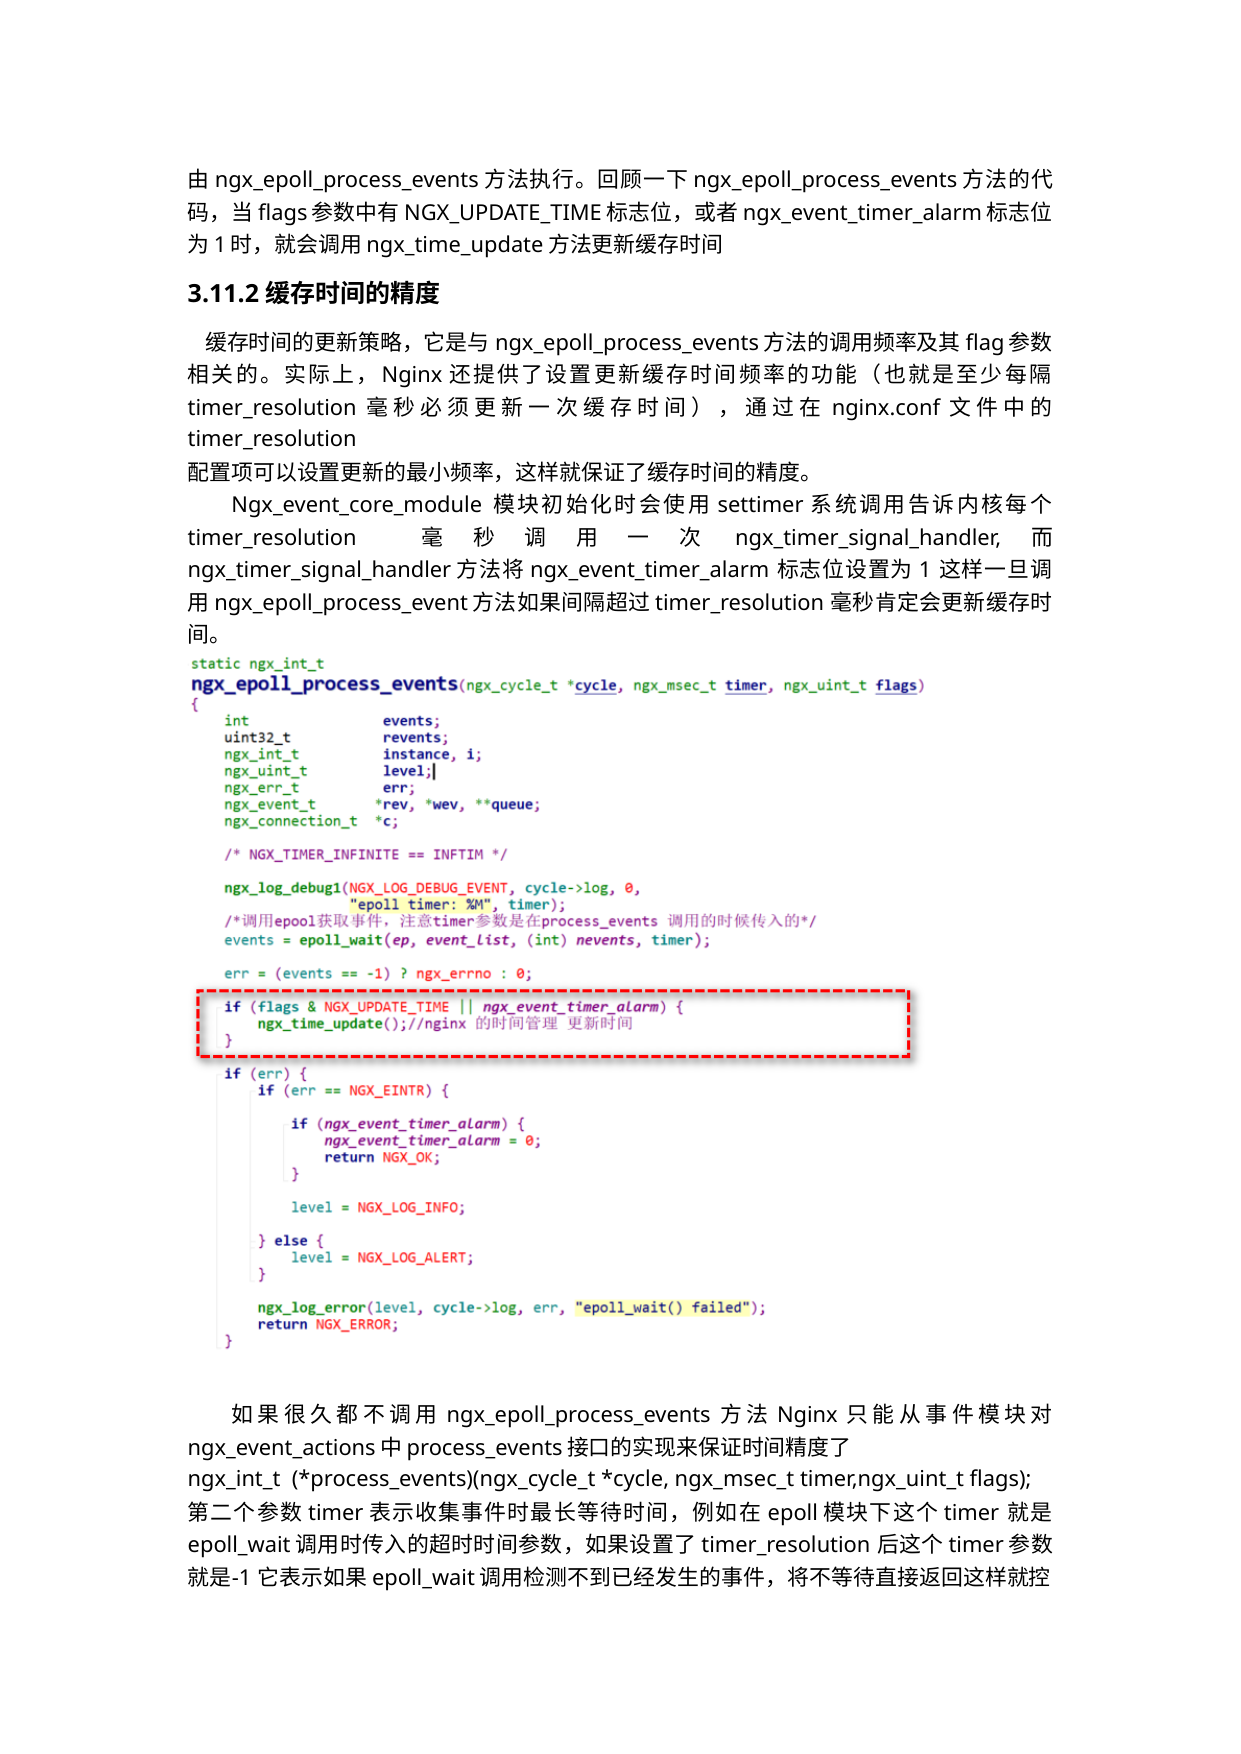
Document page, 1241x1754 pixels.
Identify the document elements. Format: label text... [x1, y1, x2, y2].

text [187, 162, 1053, 259]
text 配置项可以设置更新的最小频率，这样就保证了缓存时间的精度。 [187, 454, 1053, 487]
text Ngx_event_core_module 模块初始化时会使用settimer系统调用告诉内核每个timer_resolution 毫秒调用一次ngx_timer_signal_handler,而ngx_timer_signal_handler方法将ngx_event_timer_alarm 标志位设置为1 这样一旦调用ngx_epoll_process_event方法如果间隔超过timer_resolution 毫秒肯定会更新缓存时间。 [187, 487, 1053, 649]
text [187, 1494, 1053, 1592]
text 缓存时间的更新策略，它是与ngx_epoll_process_events方法的调用频率及其flag参数相关的。实际上，Nginx还提供了设置更新缓存时间频率的功能（也就是至少每隔timer_resolution毫秒必须更新一次缓存时间），通过在nginx.conf文件中的timer_resolution [187, 324, 1053, 454]
picture [187, 649, 953, 1366]
text ngx_int_t (*process_events)(ngx_cycle_t *cycle, ngx_msec_t timer,ngx_uint_t flags); [187, 1462, 1053, 1494]
text 如果很久都不调用ngx_epoll_process_events方法Nginx只能从事件模块对ngx_event_actions中process_events接口的实现来保证时间精度了 [187, 1397, 1053, 1462]
text 3.11.2 缓存时间的精度 [187, 259, 1053, 324]
